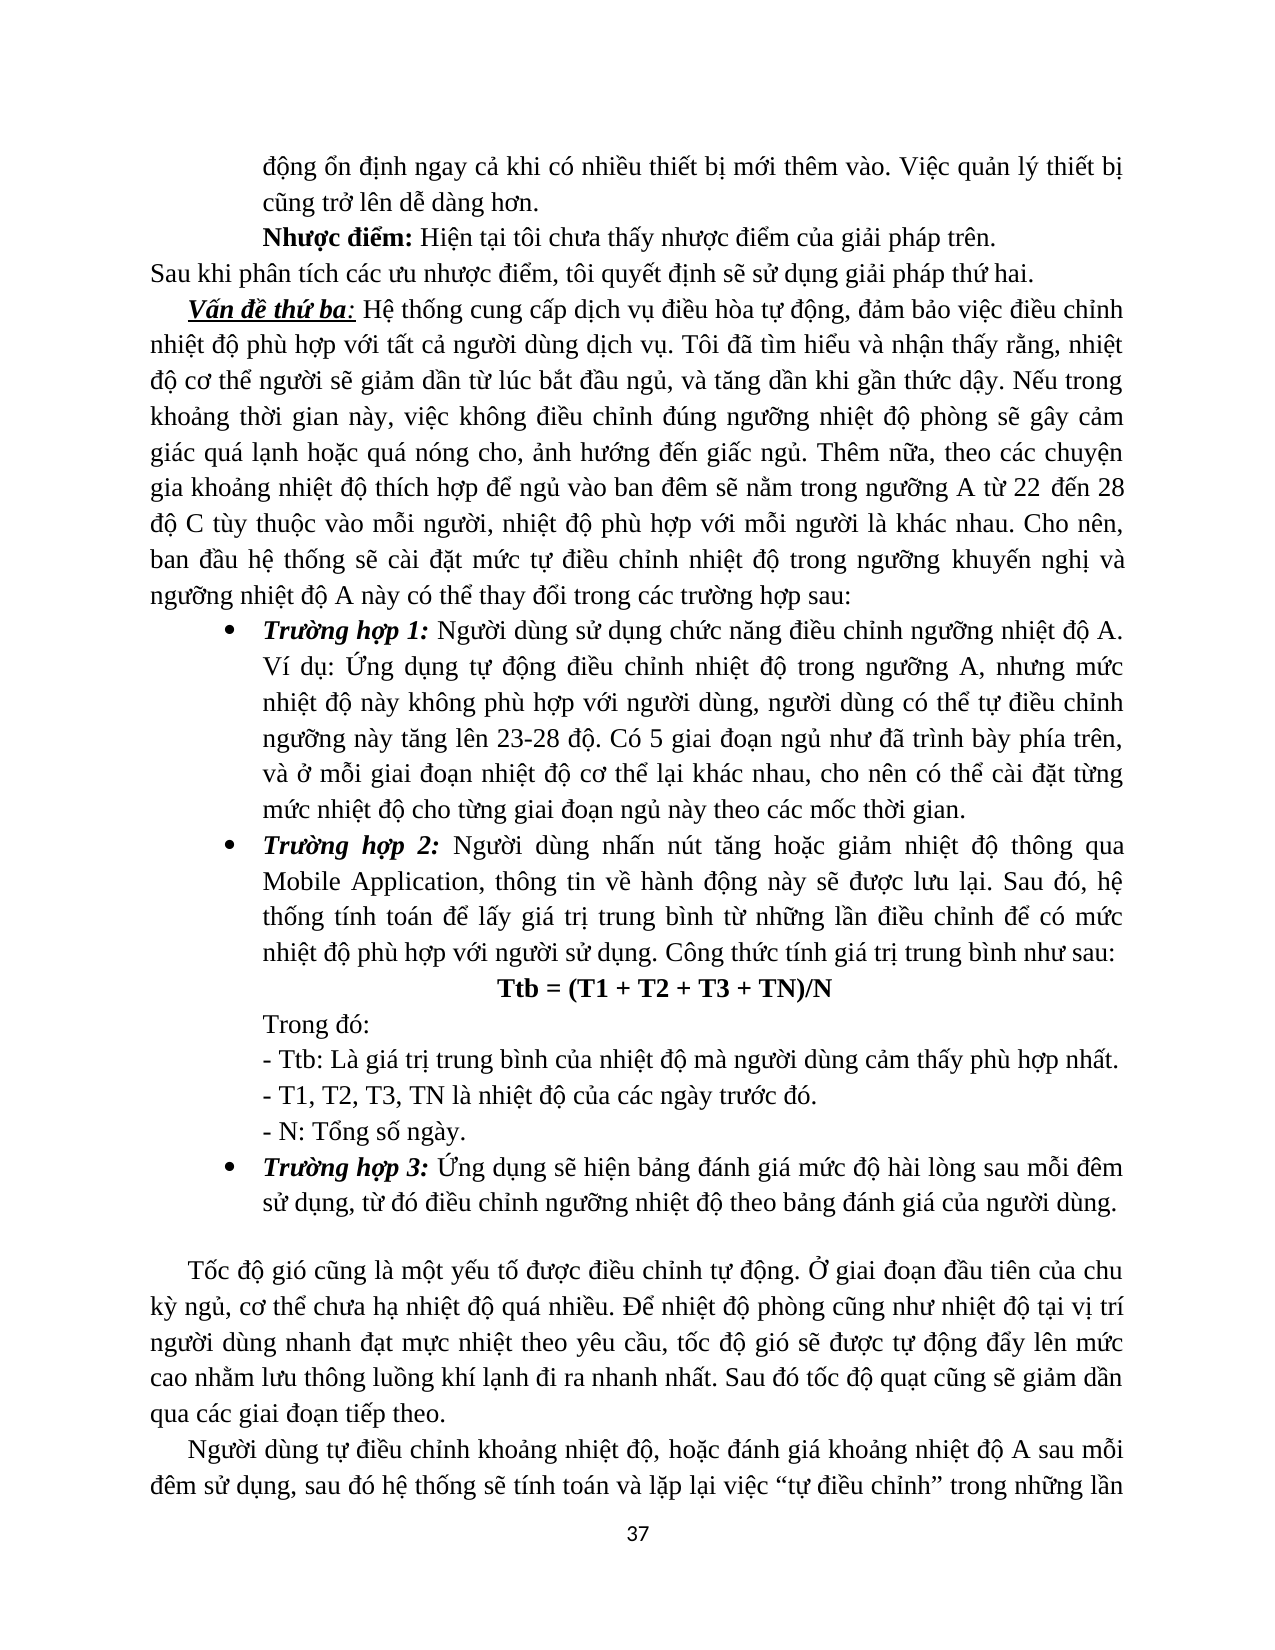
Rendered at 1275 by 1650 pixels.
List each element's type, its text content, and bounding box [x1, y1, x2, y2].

text - N: Tổng số ngày. [262, 1115, 1125, 1146]
list Ttb = (T1 + T2 + T3 + TN)/N [287, 972, 1125, 1003]
text - Ttb: Là giá trị trung bình của nhiệt độ mà người dùng cảm thấy phù hợp nhất. [262, 1043, 1125, 1074]
text Sau khi phân tích các ưu nhược điểm, tôi quyết định sẽ sử dụng giải pháp thứ hai. [150, 257, 1125, 288]
list Trong đó: [262, 1008, 1125, 1039]
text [150, 1433, 1125, 1500]
list Trường hợp 1: Người dùng sử dụng chức năng điều chỉnh ngưỡng nhiệt độ A. Ví dụ: Ứng dụng tự động điều chỉnh nhiệt độ trong ngưỡng A, nhưng mức nhiệt độ này không phù hợp với người dùng, người dùng có thể tự điều chỉnh ngưỡng này tăng lên 23-28 độ. Có 5 giai đoạn ngủ như đã trình bày phía trên, và ở mỗi giai đoạn nhiệt độ cơ thể lại khác nhau, cho nên có thể cài đặt từng mức nhiệt độ cho từng giai đoạn ngủ này theo các mốc thời gian. [225, 614, 1125, 824]
list - T1, T2, T3, TN là nhiệt độ của các ngày trước đó. [262, 1079, 1125, 1110]
text Tốc độ gió cũng là một yếu tố được điều chỉnh tự động. Ở giai đoạn đầu tiên của chu kỳ ngủ, cơ thể chưa hạ nhiệt độ quá nhiều. Để nhiệt độ phòng cũng như nhiệt độ tại vị trí người dùng nhanh đạt mực nhiệt theo yêu cầu, tốc độ gió sẽ được tự động đẩy lên mức cao nhằm lưu thông luồng khí lạnh đi ra nhanh nhất. Sau đó tốc độ quạt cũng sẽ giảm dần qua các giai đoạn tiếp theo. [150, 1254, 1125, 1428]
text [262, 150, 1125, 217]
list Trường hợp 3: Ứng dụng sẽ hiện bảng đánh giá mức độ hài lòng sau mỗi đêm sử dụng, từ đó điều chỉnh ngưỡng nhiệt độ theo bảng đánh giá của người dùng. [225, 1151, 1125, 1218]
text Nhược điểm: Hiện tại tôi chưa thấy nhược điểm của giải pháp trên. [262, 221, 1125, 253]
text Vấn đề thứ ba: Hệ thống cung cấp dịch vụ điều hòa tự động, đảm bảo việc điều chỉnh nhiệt độ phù hợp với tất cả người dùng dịch vụ. Tôi đã tìm hiểu và nhận thấy rằng, nhiệt độ cơ thể người sẽ giảm dần từ lúc bắt đầu ngủ, và tăng dần khi gần thức dậy. Nếu trong khoảng thời gian này, việc không điều chỉnh đúng ngưỡng nhiệt độ phòng sẽ gây cảm giác quá lạnh hoặc quá nóng cho, ảnh hướng đến giấc ngủ. Thêm nữa, theo các chuyện gia khoảng nhiệt độ thích hợp để ngủ vào ban đêm sẽ nằm trong ngưỡng A từ 22 đến 28 độ C tùy thuộc vào mỗi người, nhiệt độ phù hợp với mỗi người là khác nhau. Cho nên, ban đầu hệ thống sẽ cài đặt mức tự điều chỉnh nhiệt độ trong ngưỡng khuyến nghị và ngưỡng nhiệt độ A này có thể thay đổi trong các trường hợp sau: [150, 293, 1125, 610]
list Trường hợp 2: Người dùng nhấn nút tăng hoặc giảm nhiệt độ thông qua Mobile Application, thông tin về hành động này sẽ được lưu lại. Sau đó, hệ thống tính toán để lấy giá trị trung bình từ những lần điều chỉnh để có mức nhiệt độ phù hợp với người sử dụng. Công thức tính giá trị trung bình như sau: [225, 829, 1125, 967]
